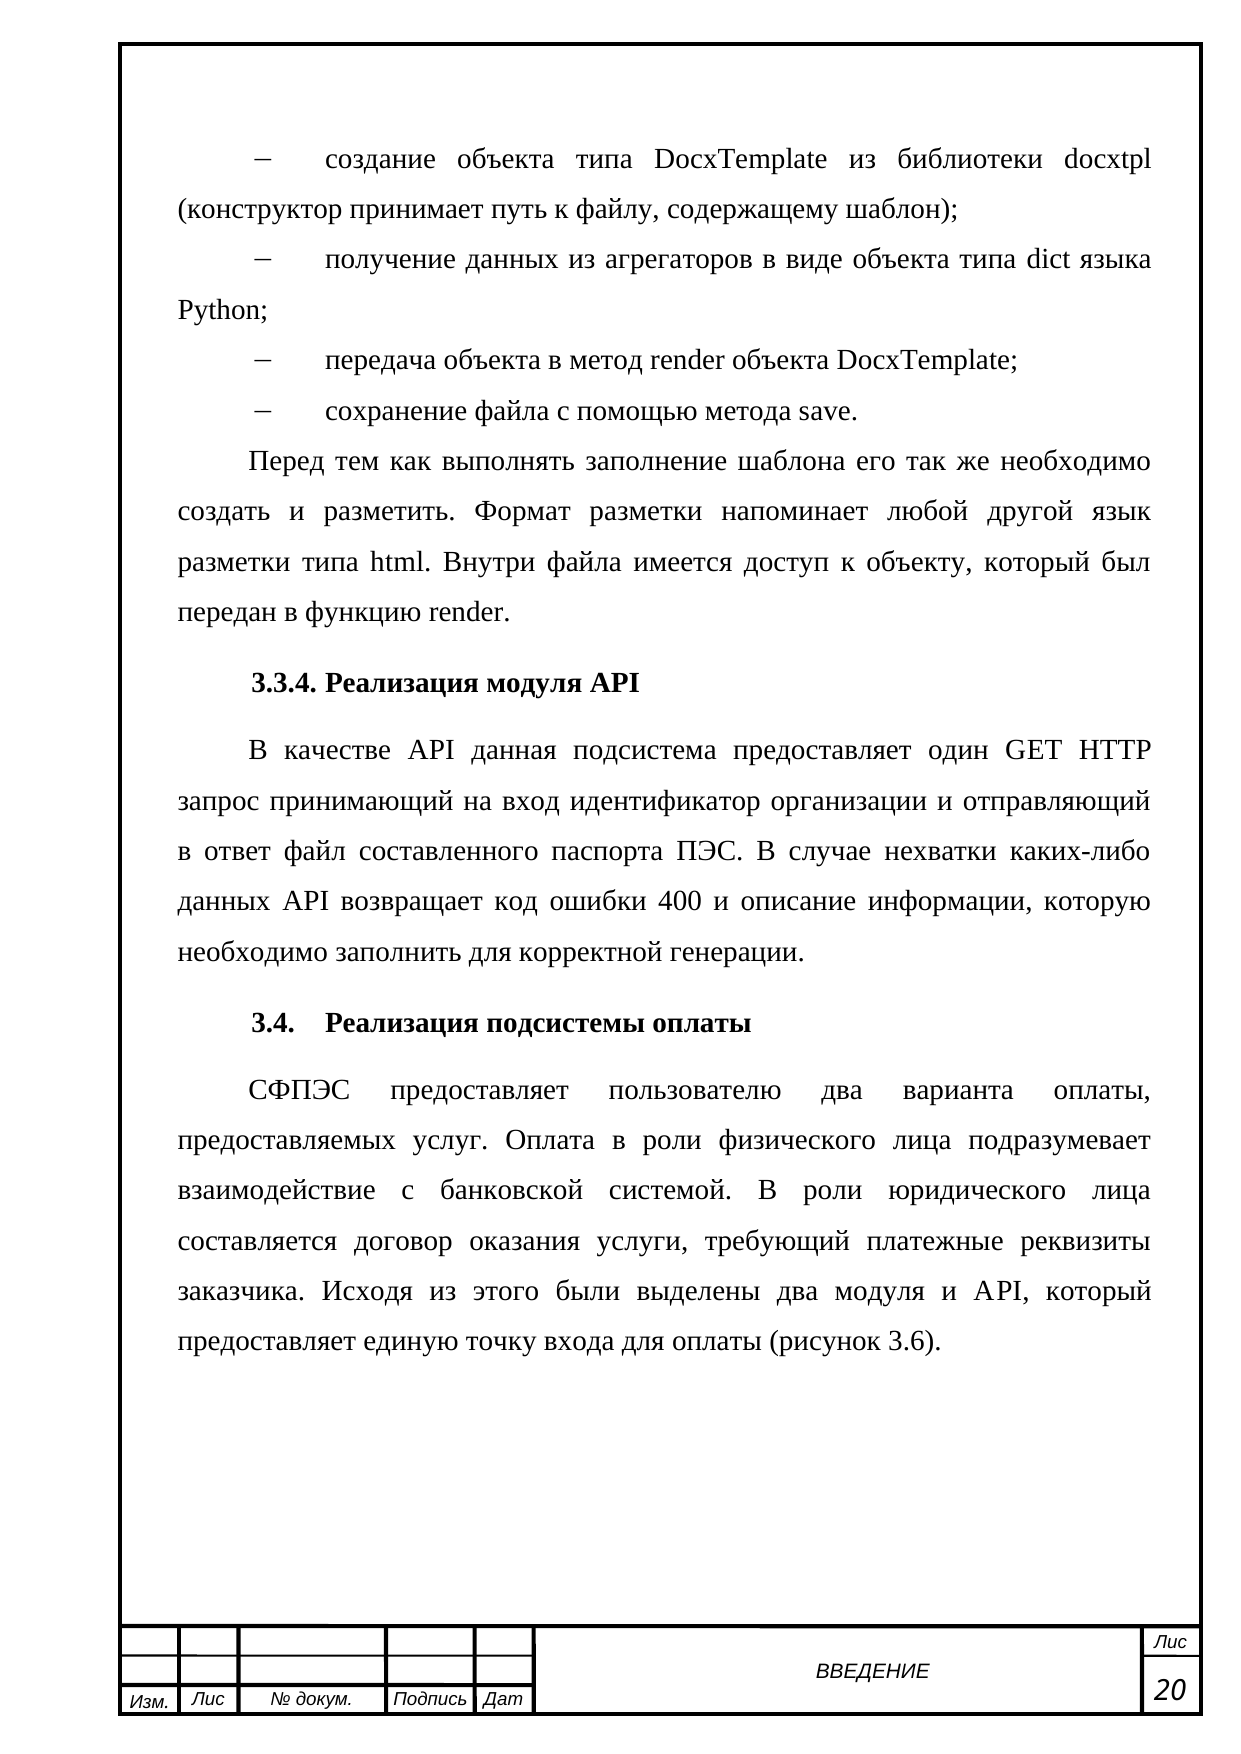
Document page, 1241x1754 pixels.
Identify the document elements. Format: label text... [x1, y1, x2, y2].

text В качестве API данная подсистема предоставляет один GET HTTP запрос принимающий на вход идентификатор организации и отправляющий в ответ файл составленного паспорта ПЭС. В случае нехватки каких-либо данных API возвращает код ошибки 400 и описание информации, которую необходимо заполнить для корректной генерации. [177, 732, 1152, 967]
text Перед тем как выполнять заполнение шаблона его так же необходимо создать и разметить. Формат разметки напоминает любой другой язык разметки типа html. Внутри файла имеется доступ к объекту, который был передан в функцию render. [177, 443, 1152, 628]
list создание объекта типа DocxTemplate из библиотеки docxtpl (конструктор принимает путь к файлу, содержащему шаблон); [177, 141, 1152, 225]
list получение данных из агрегаторов в виде объекта типа dict языка Python; [177, 242, 1152, 326]
list передача объекта в метод render объекта DocxTemplate; [177, 342, 1152, 376]
subtitle Реализация модуля API [177, 665, 1152, 699]
subtitle Реализация подсистемы оплаты [177, 1005, 1152, 1038]
list сохранение файла с помощью метода save. [177, 393, 1152, 426]
text СФПЭС предоставляет пользователю два варианта оплаты, предоставляемых услуг. Оплата в роли физического лица подразумевает взаимодействие с банковской системой. В роли юридического лица составляется договор оказания услуги, требующий платежные реквизиты заказчика. Исходя из этого были выделены два модуля и API, который предоставляет единую точку входа для оплаты (рисунок 3.6). [177, 1072, 1152, 1357]
